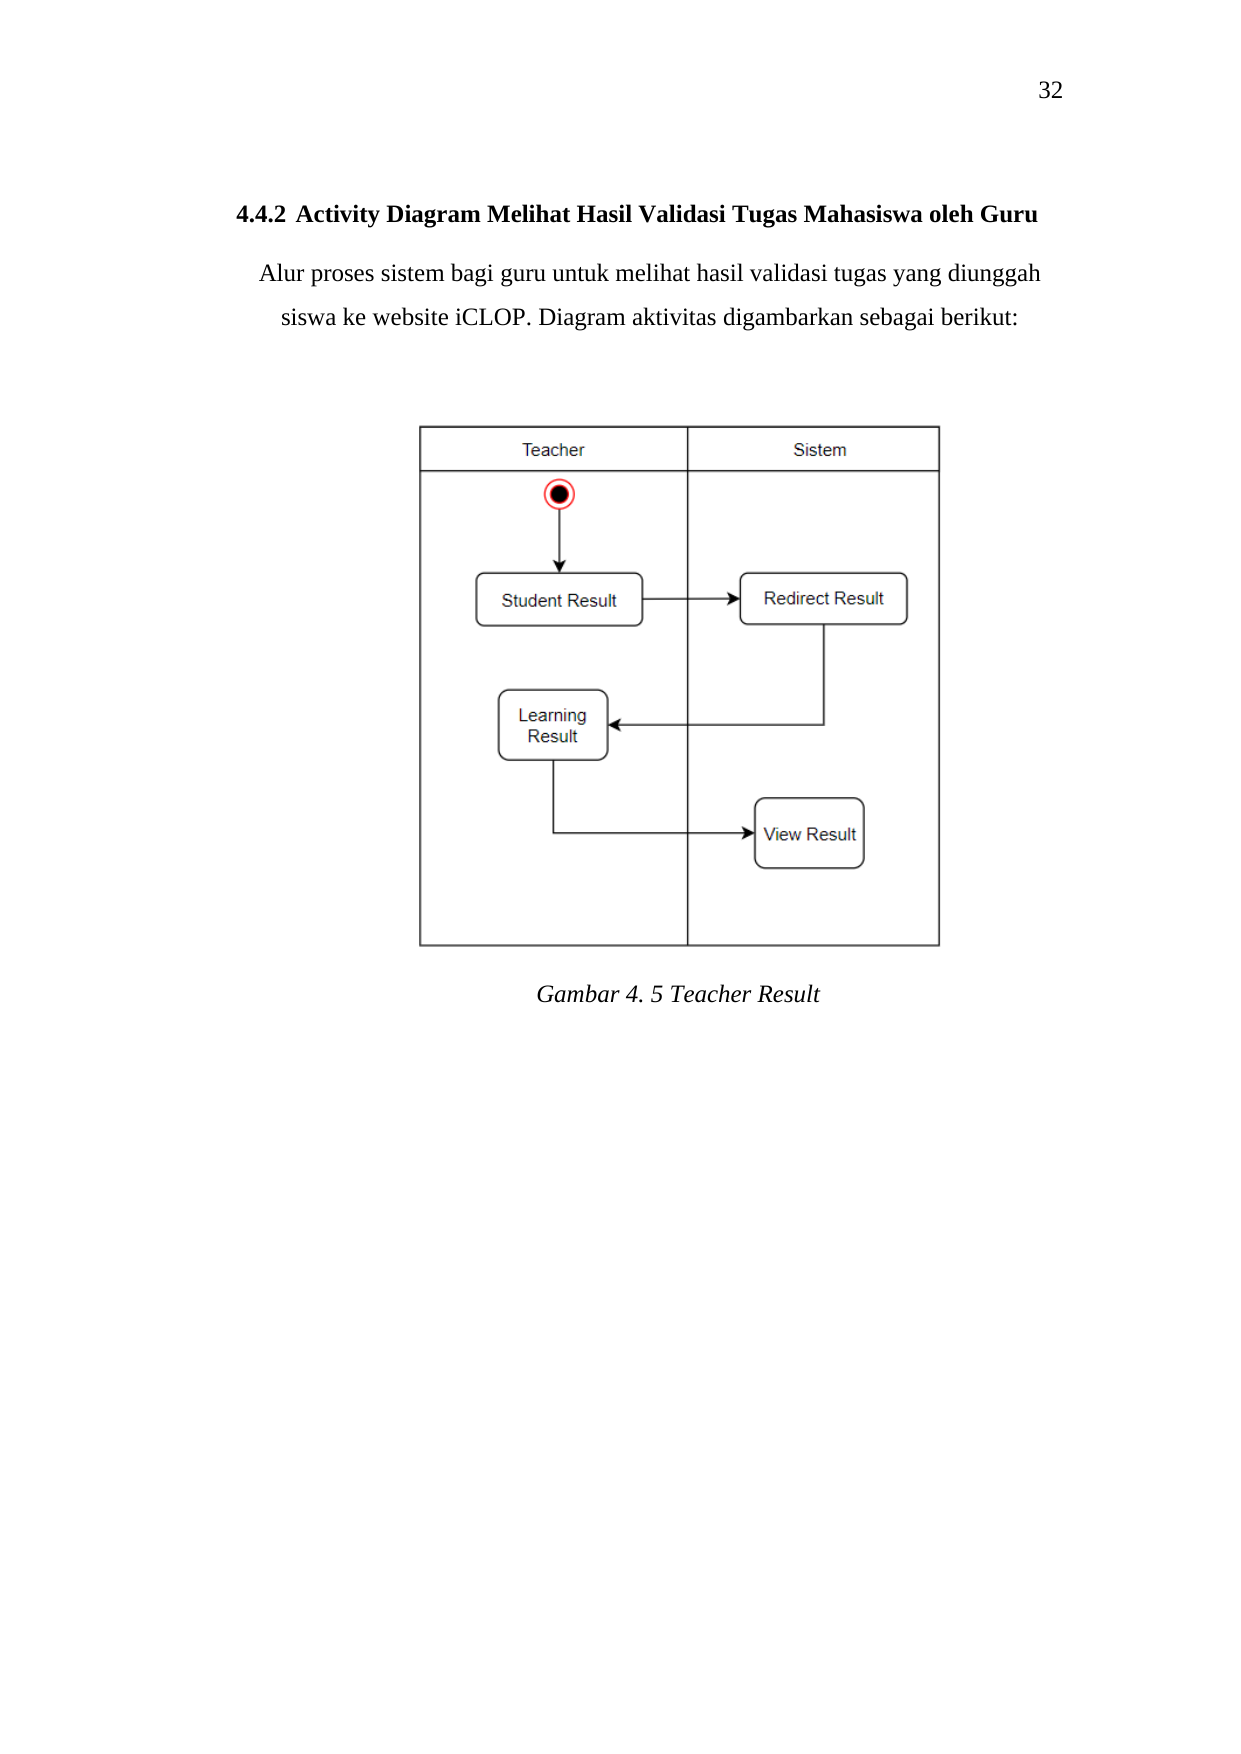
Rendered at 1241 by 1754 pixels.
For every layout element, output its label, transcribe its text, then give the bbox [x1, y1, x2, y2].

text Gambar 4. 5 Teacher Result [295, 979, 1063, 1007]
subtitle Activity Diagram Melihat Hasil Validasi Tugas Mahasiswa oleh Guru [236, 199, 1063, 227]
text Alur proses sistem bagi guru untuk melihat hasil validasi tugas yang diunggah siswa ke website iCLOP. Diagram aktivitas digambarkan sebagai berikut: [236, 258, 1063, 330]
picture [417, 421, 941, 948]
